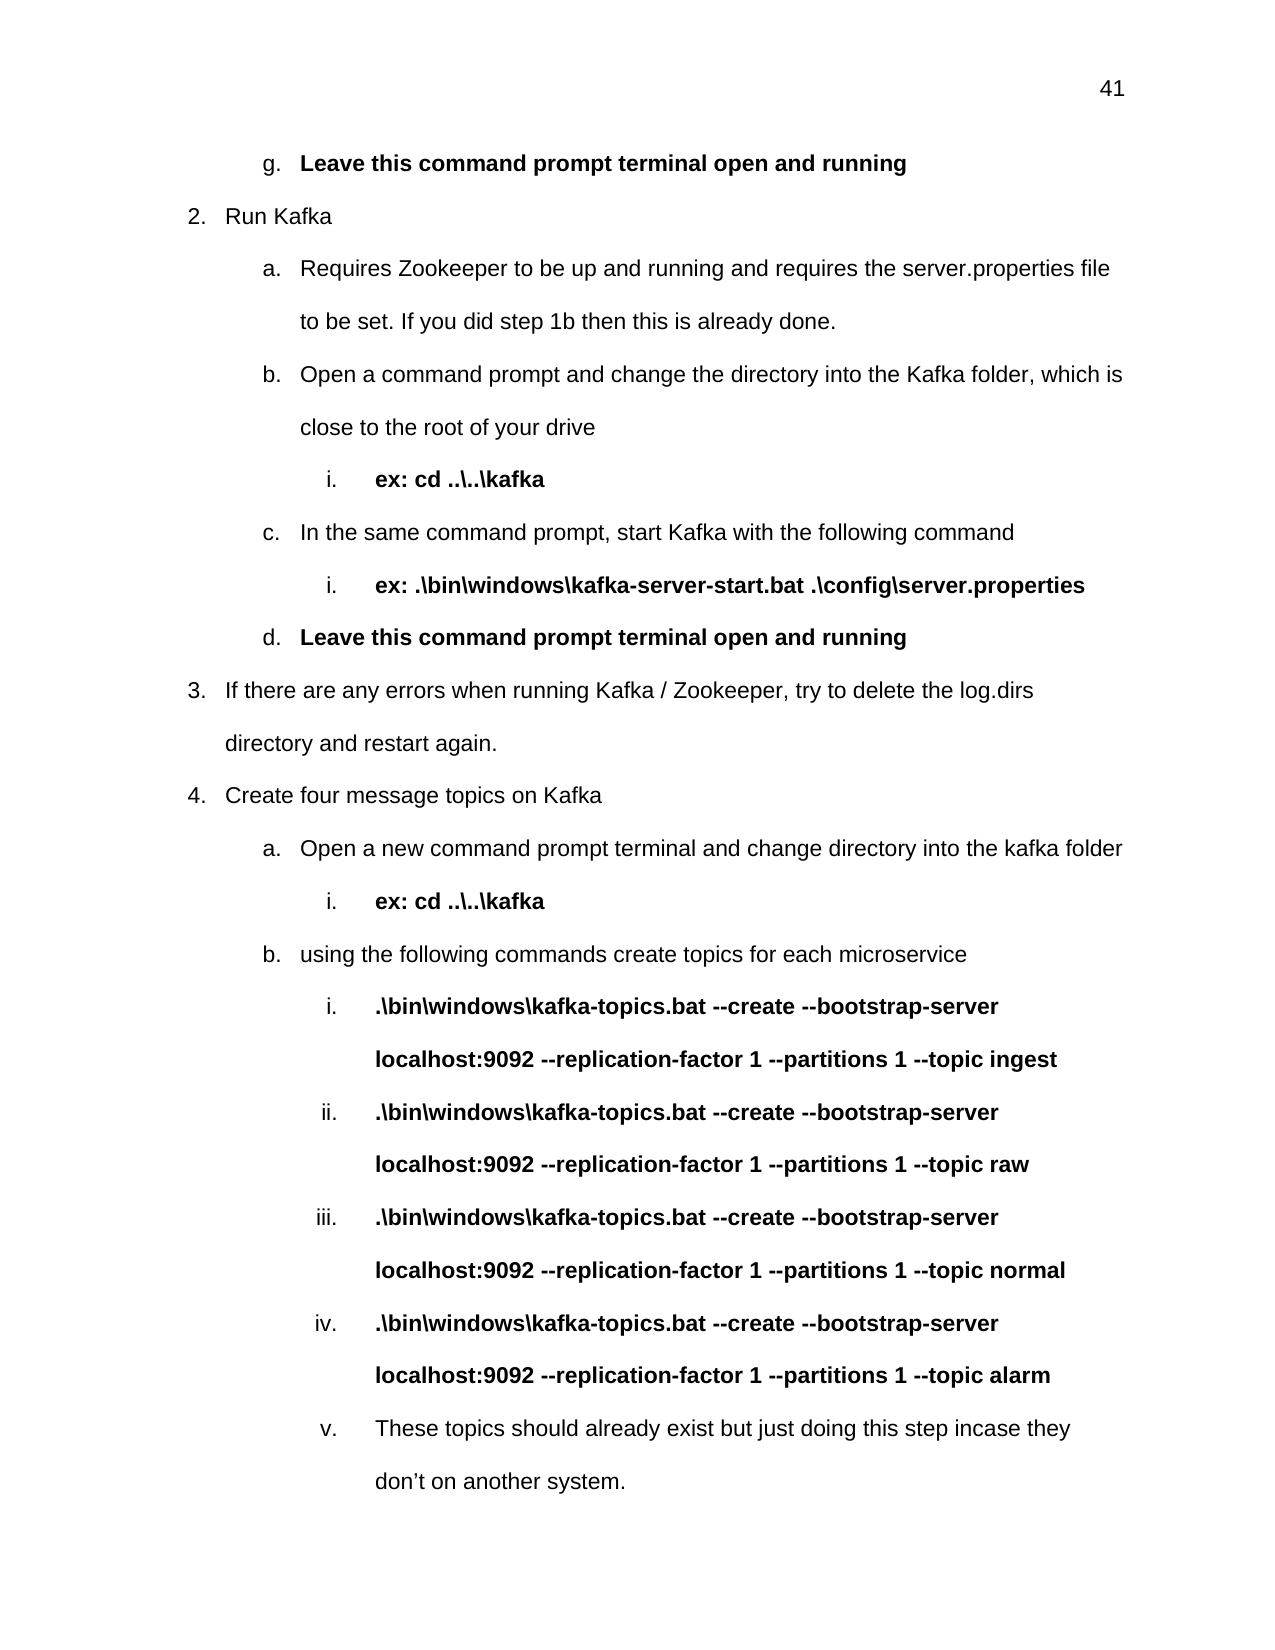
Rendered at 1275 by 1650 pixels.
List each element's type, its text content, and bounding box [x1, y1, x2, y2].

list .\bin\windows\kafka-topics.bat --create --bootstrap-server localhost:9092 --replication-factor 1 --partitions 1 --topic alarm [337, 1309, 1125, 1389]
list Run Kafka [187, 203, 1125, 229]
list .\bin\windows\kafka-topics.bat --create --bootstrap-server localhost:9092 --replication-factor 1 --partitions 1 --topic ingest [337, 993, 1125, 1072]
list .\bin\windows\kafka-topics.bat --create --bootstrap-server localhost:9092 --replication-factor 1 --partitions 1 --topic raw [337, 1099, 1125, 1178]
list .\bin\windows\kafka-topics.bat --create --bootstrap-server localhost:9092 --replication-factor 1 --partitions 1 --topic normal [337, 1204, 1125, 1283]
list Create four message topics on Kafka [187, 782, 1125, 809]
list Open a new command prompt terminal and change directory into the kafka folder [262, 835, 1125, 862]
list Leave this command prompt terminal open and running [262, 624, 1125, 651]
list ex: .\bin\windows\kafka-server-start.bat .\config\server.properties [337, 572, 1125, 598]
list ex: cd ..\..\kafka [337, 888, 1125, 914]
list Leave this command prompt terminal open and running [262, 150, 1125, 176]
list In the same command prompt, start Kafka with the following command [262, 519, 1125, 545]
list Open a command prompt and change the directory into the Kafka folder, which is close to the root of your drive [262, 361, 1125, 440]
list If there are any errors when running Kafka / Zookeeper, try to delete the log.dirs directory and restart again. [187, 677, 1125, 756]
list Requires Zookeeper to be up and running and requires the server.properties file to be set. If you did step 1b then this is already done. [262, 255, 1125, 334]
list These topics should already exist but just doing this step incase they don’t on another system. [337, 1415, 1125, 1494]
list using the following commands create topics for each microservice [262, 941, 1125, 967]
list ex: cd ..\..\kafka [337, 466, 1125, 493]
